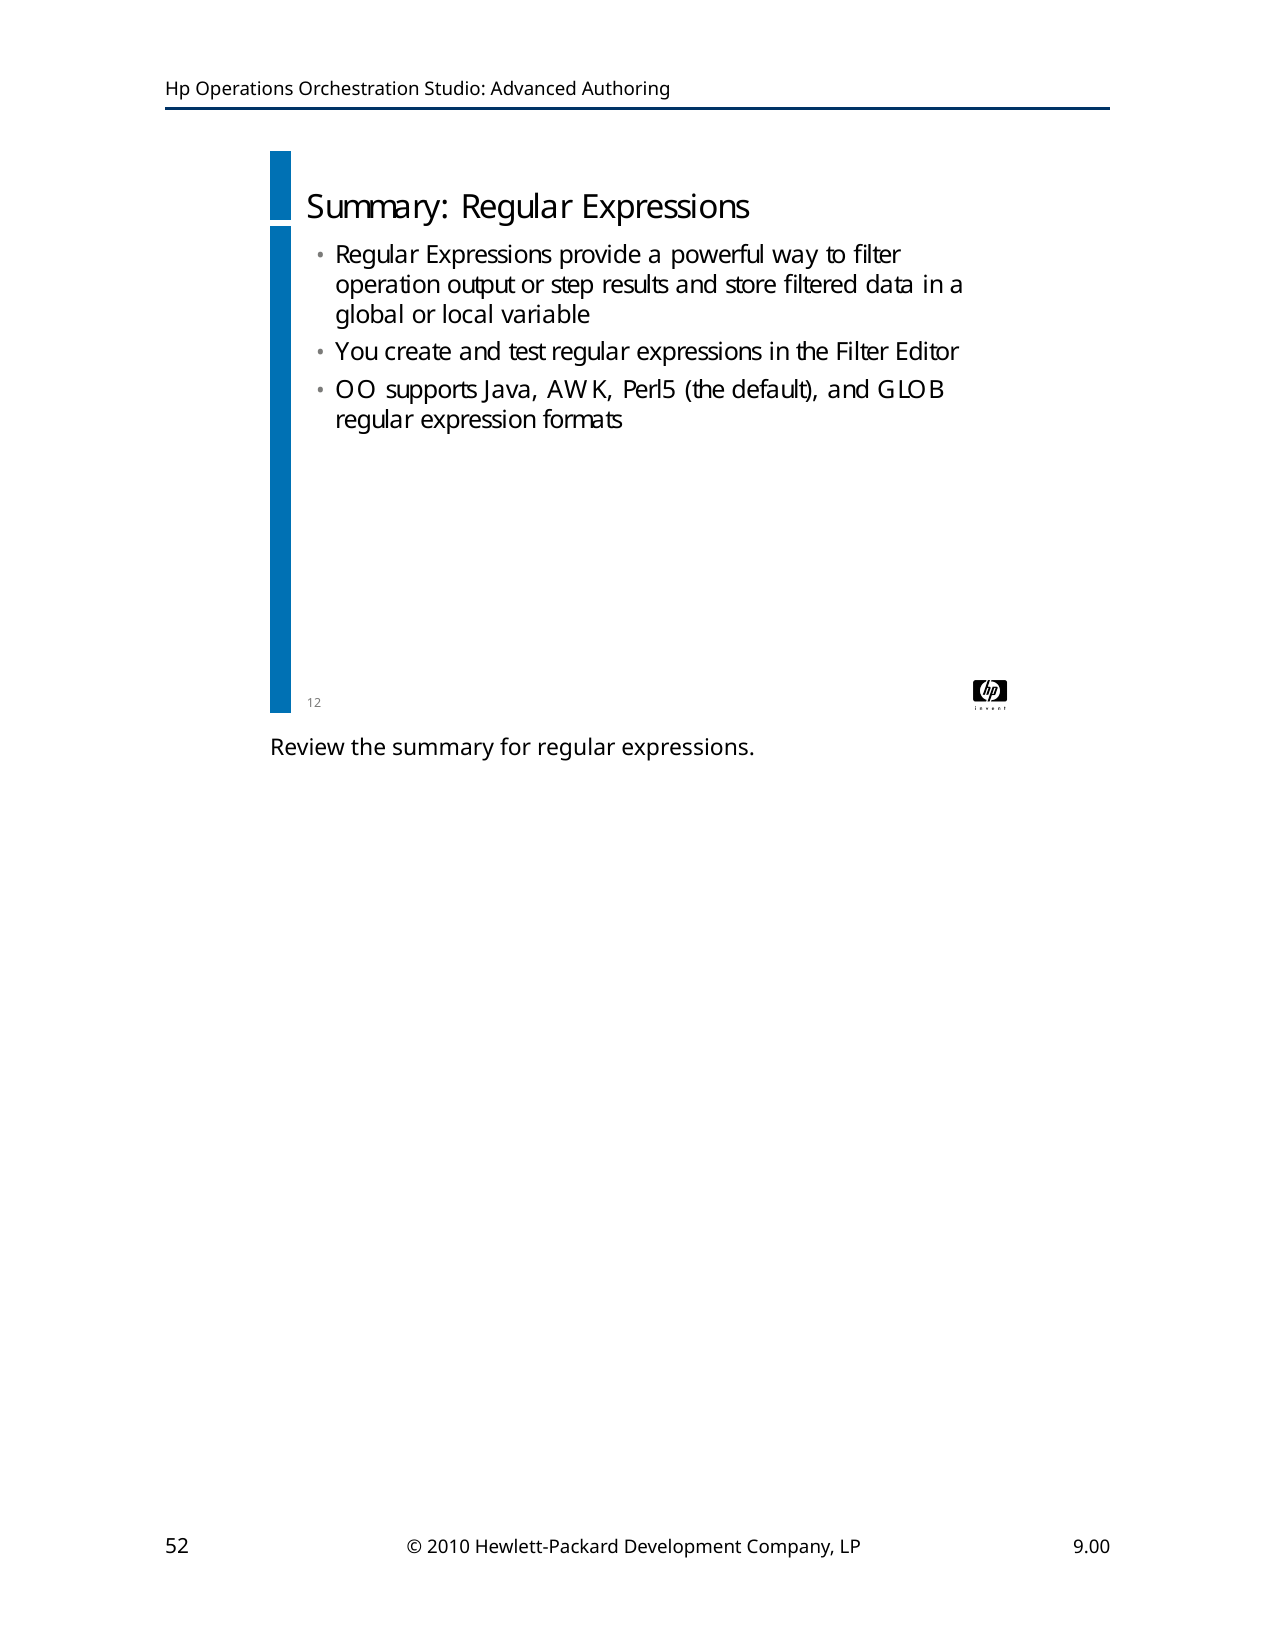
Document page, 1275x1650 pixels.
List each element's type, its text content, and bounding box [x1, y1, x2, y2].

text Review the summary for regular expressions. [270, 730, 1110, 762]
